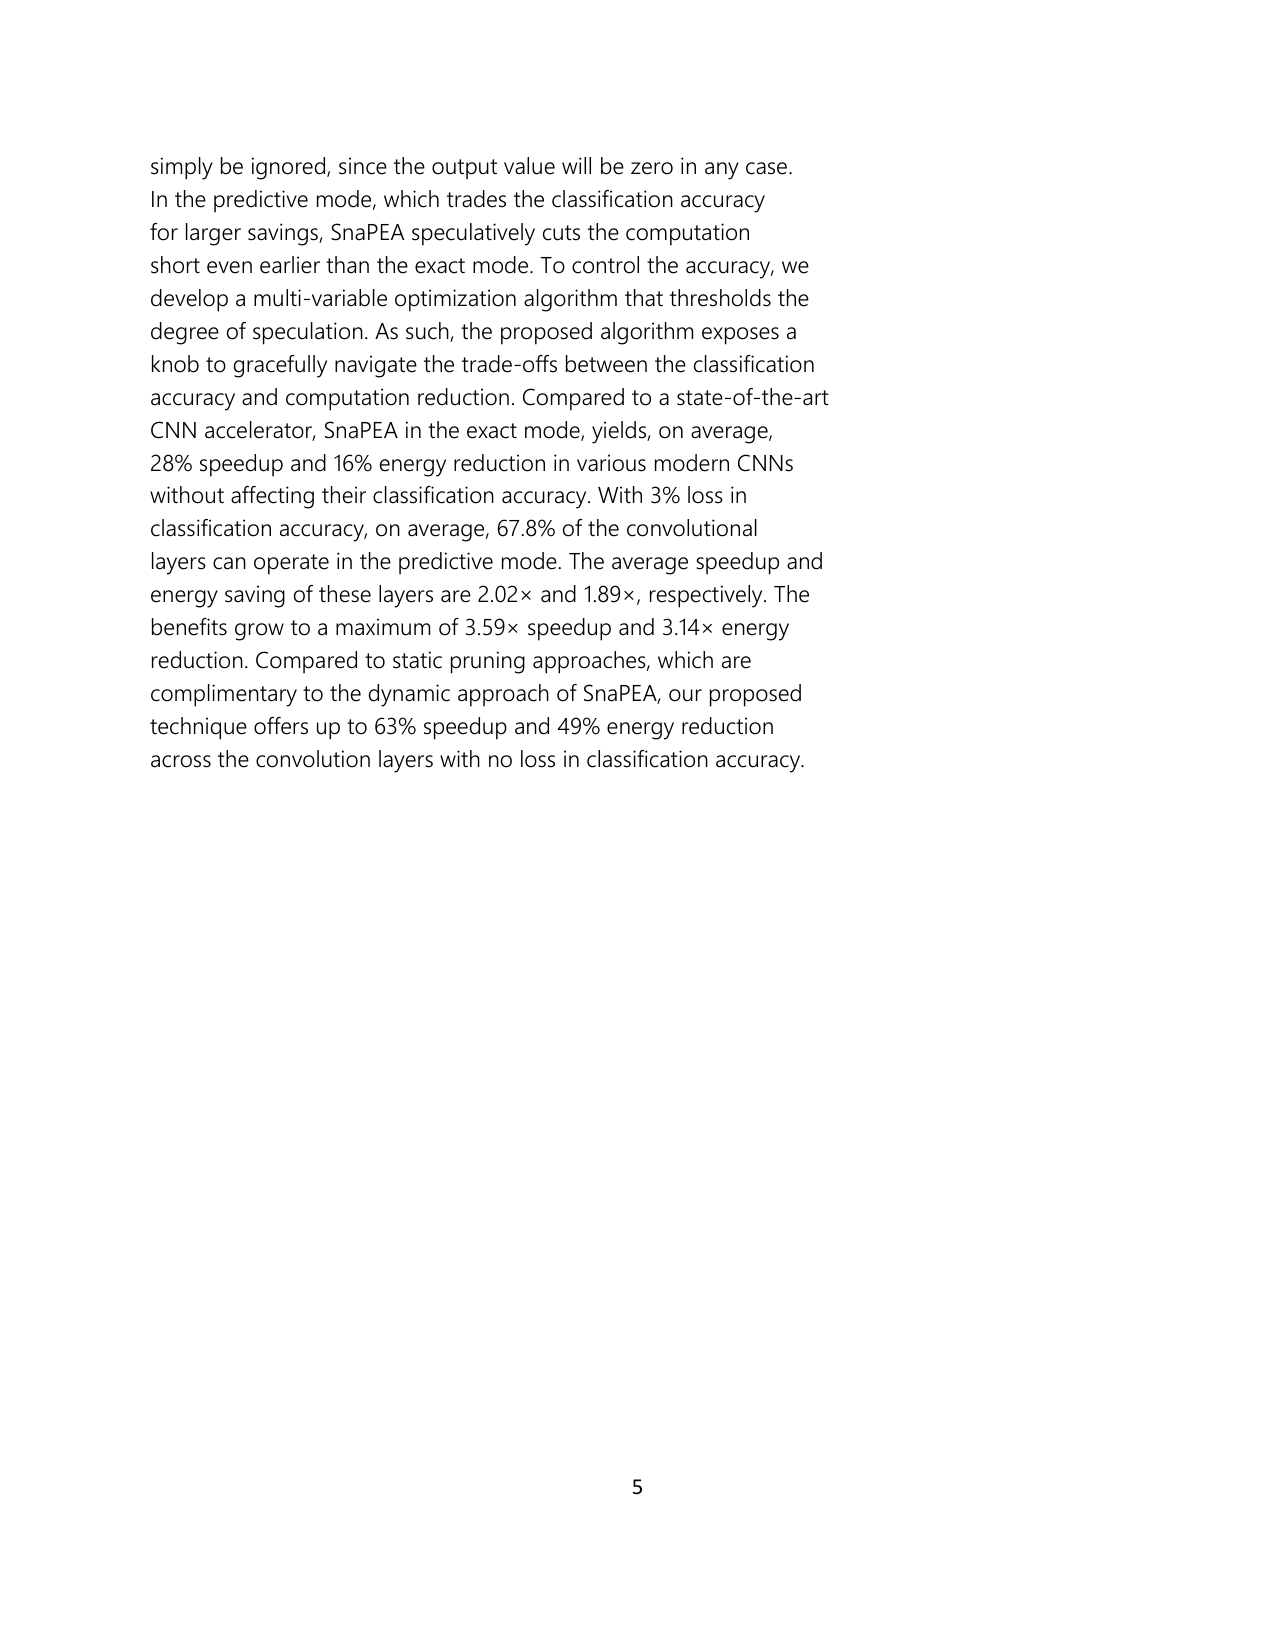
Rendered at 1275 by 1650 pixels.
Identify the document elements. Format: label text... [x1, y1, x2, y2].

text degree of speculation. As such, the proposed algorithm exposes a [150, 314, 1125, 345]
text benefits grow to a maximum of 3.59× speedup and 3.14× energy [150, 611, 1125, 641]
text technique offers up to 63% speedup and 49% energy reduction [150, 709, 1125, 740]
text simply be ignored, since the output value will be zero in any case. [150, 150, 1125, 181]
text short even earlier than the exact mode. To control the accuracy, we [150, 249, 1125, 279]
text without affecting their classification accuracy. With 3% loss in [150, 479, 1125, 510]
text In the predictive mode, which trades the classification accuracy [150, 183, 1125, 213]
text across the convolution layers with no loss in classification accuracy. [150, 742, 1125, 773]
text for larger savings, SnaPEA speculatively cuts the computation [150, 216, 1125, 246]
text classification accuracy, on average, 67.8% of the convolutional [150, 512, 1125, 543]
text reduction. Compared to static pruning approaches, which are [150, 644, 1125, 674]
text energy saving of these layers are 2.02× and 1.89×, respectively. The [150, 578, 1125, 608]
text complimentary to the dynamic approach of SnaPEA, our proposed [150, 677, 1125, 707]
text CNN accelerator, SnaPEA in the exact mode, yields, on average, [150, 413, 1125, 444]
text layers can operate in the predictive mode. The average speedup and [150, 545, 1125, 576]
text 28% speedup and 16% energy reduction in various modern CNNs [150, 446, 1125, 477]
text accuracy and computation reduction. Compared to a state-of-the-art [150, 380, 1125, 411]
text develop a multi-variable optimization algorithm that thresholds the [150, 282, 1125, 312]
text knob to gracefully navigate the trade-offs between the classification [150, 347, 1125, 378]
